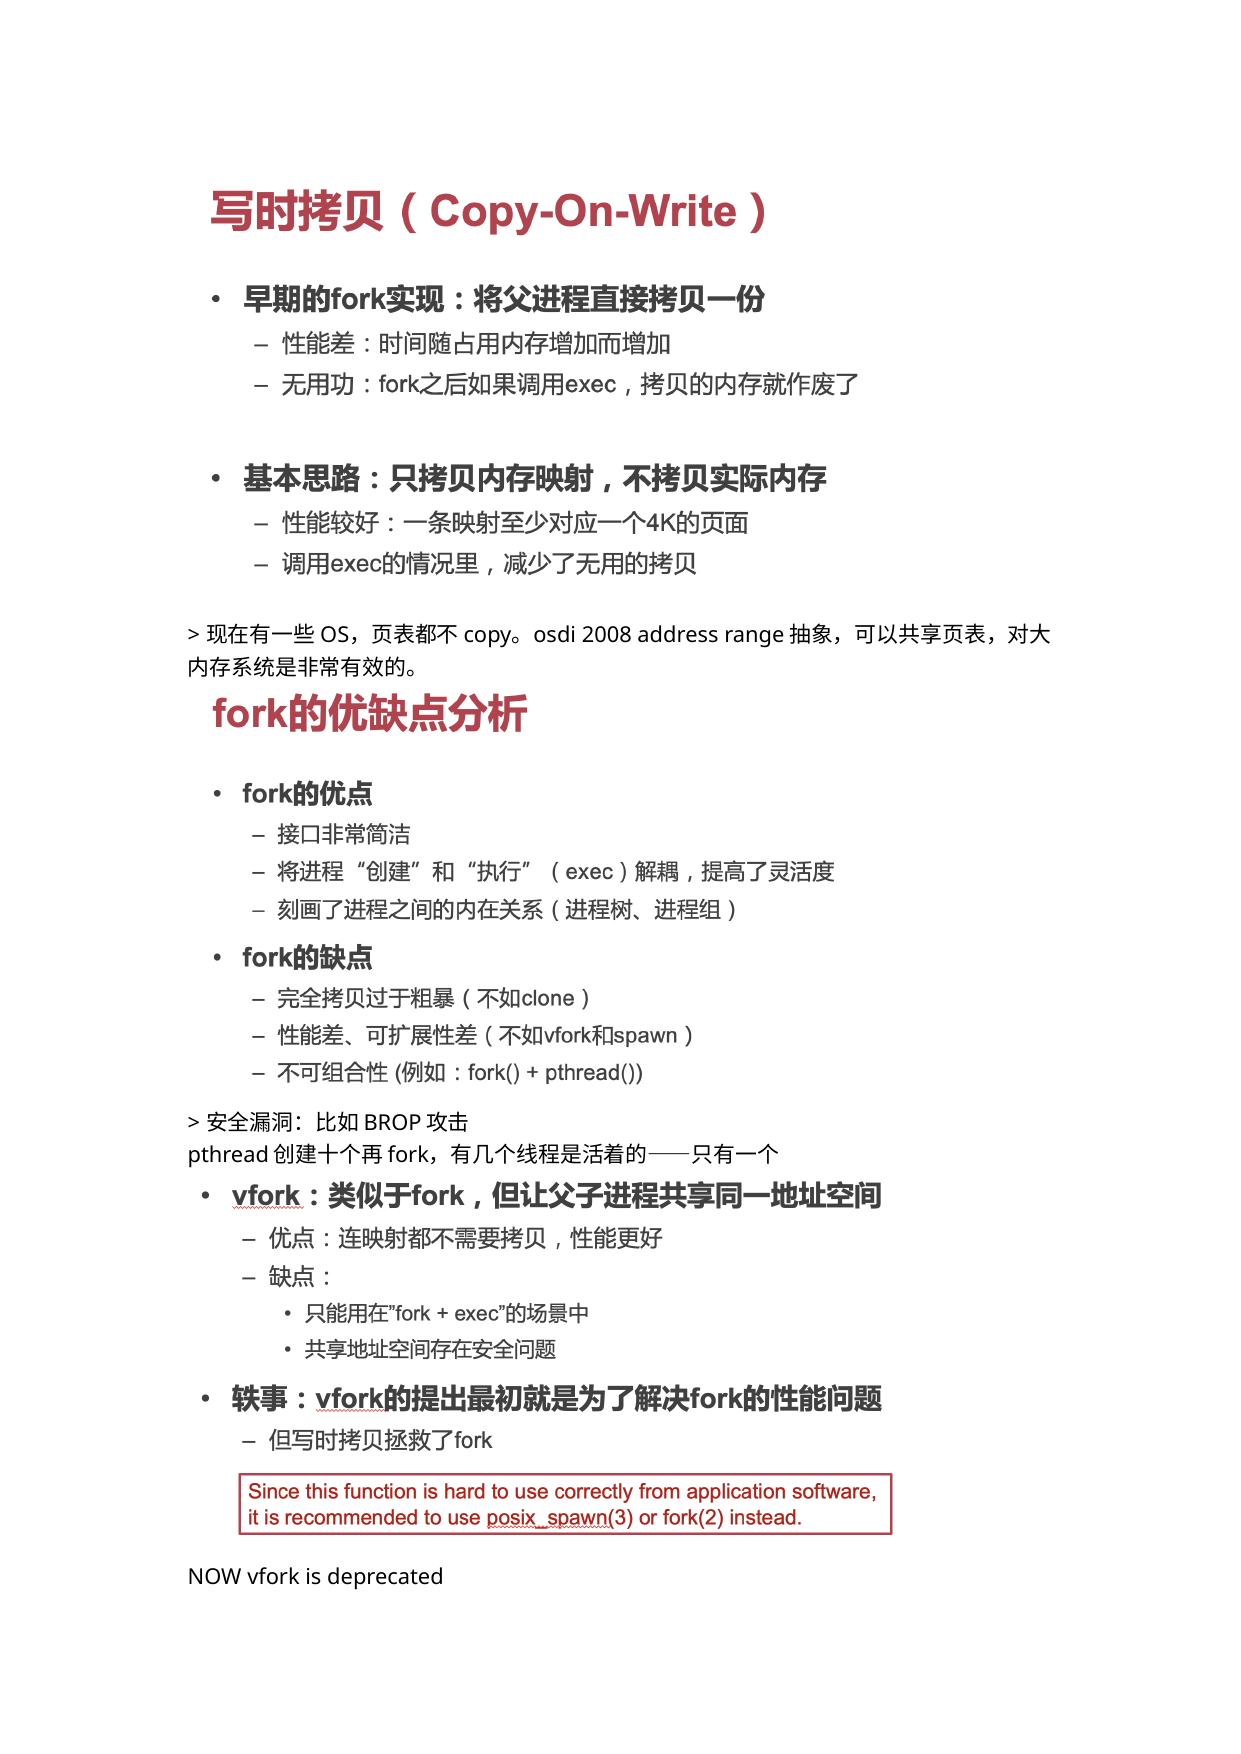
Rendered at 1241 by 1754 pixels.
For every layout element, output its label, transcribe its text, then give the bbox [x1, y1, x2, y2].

picture [187, 162, 947, 599]
picture [187, 1169, 929, 1551]
text pthread创建十个再fork，有几个线程是活着的——只有一个 [187, 1137, 1053, 1169]
picture [187, 682, 924, 1102]
text NOW vfork is deprecated [187, 1559, 1053, 1592]
text > 安全漏洞：比如BROP攻击 [187, 1104, 1053, 1137]
text > 现在有一些OS，页表都不copy。osdi 2008 address range抽象，可以共享页表，对大内存系统是非常有效的。 [187, 617, 1053, 682]
